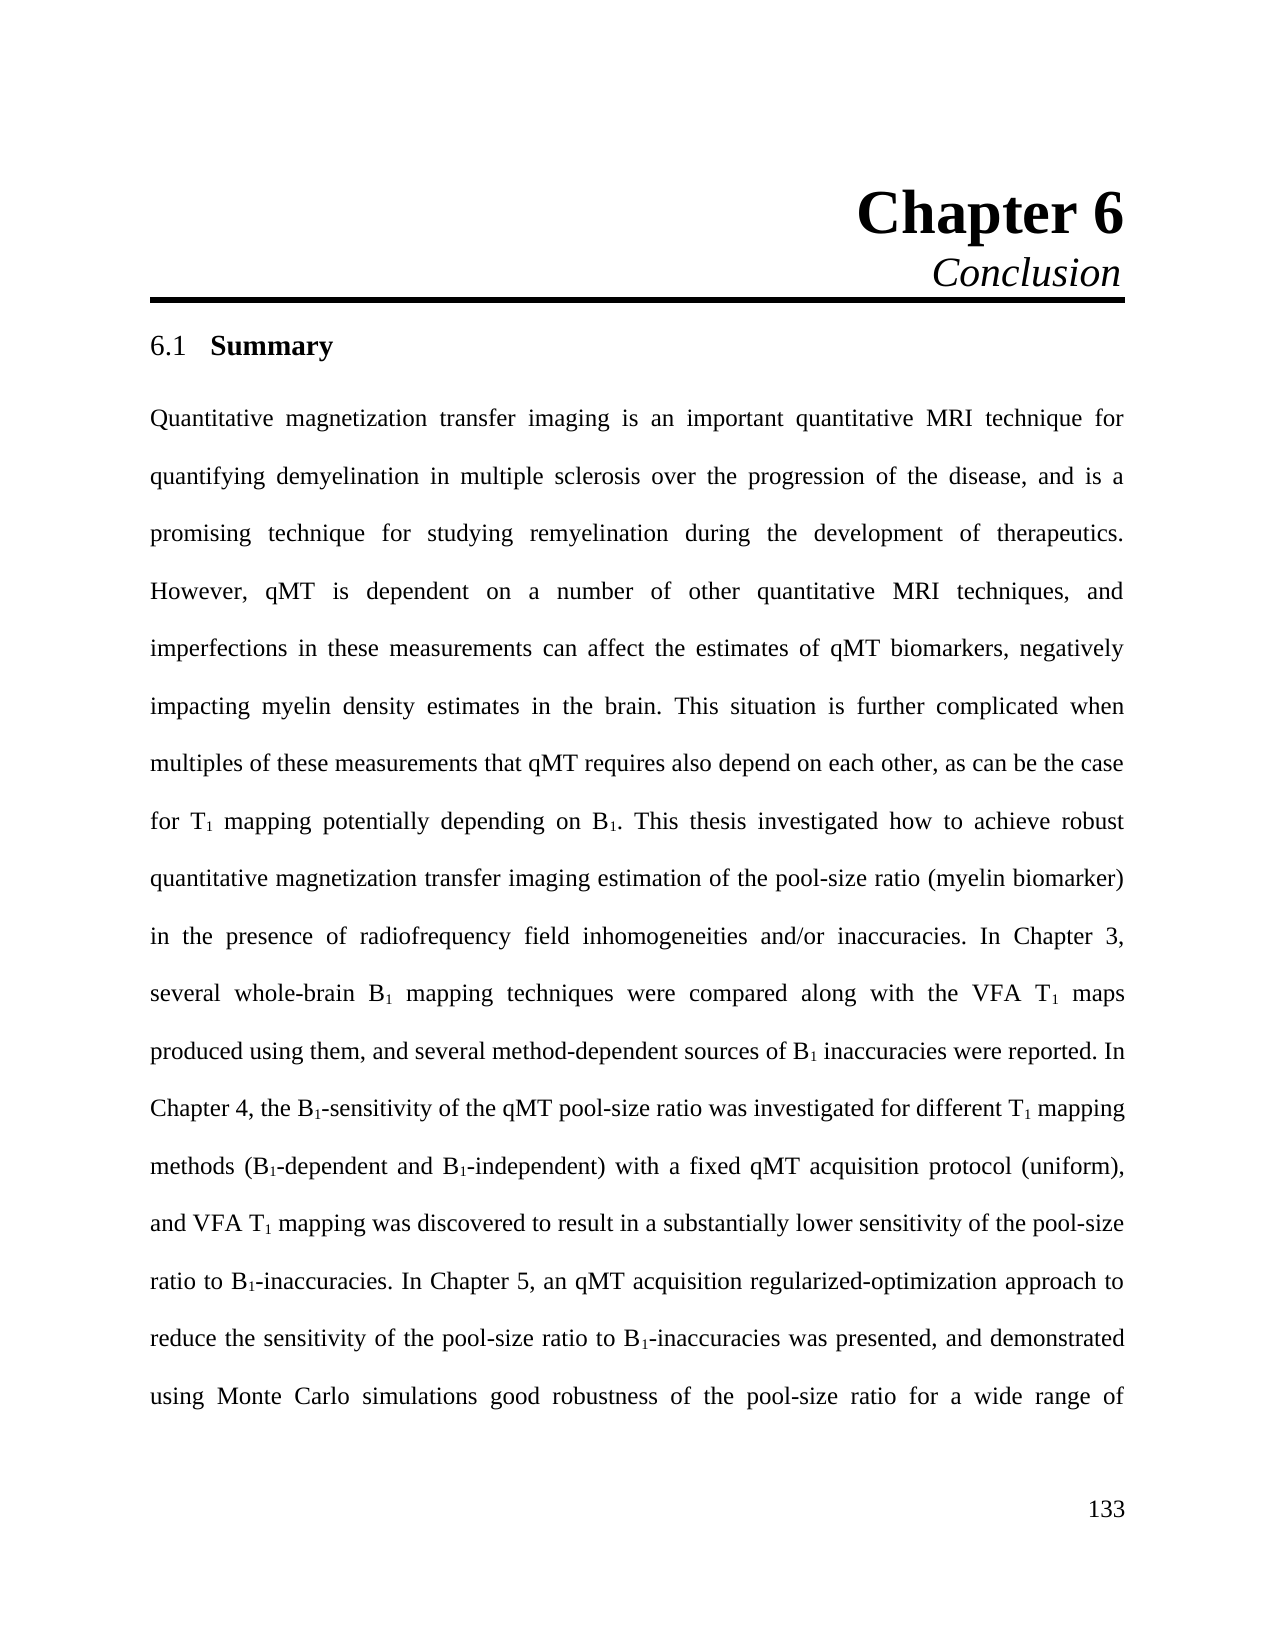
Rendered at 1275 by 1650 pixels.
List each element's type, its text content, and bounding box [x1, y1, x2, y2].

subtitle Conclusion [150, 175, 1125, 297]
subtitle Summary [150, 328, 1125, 362]
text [150, 403, 1125, 1410]
